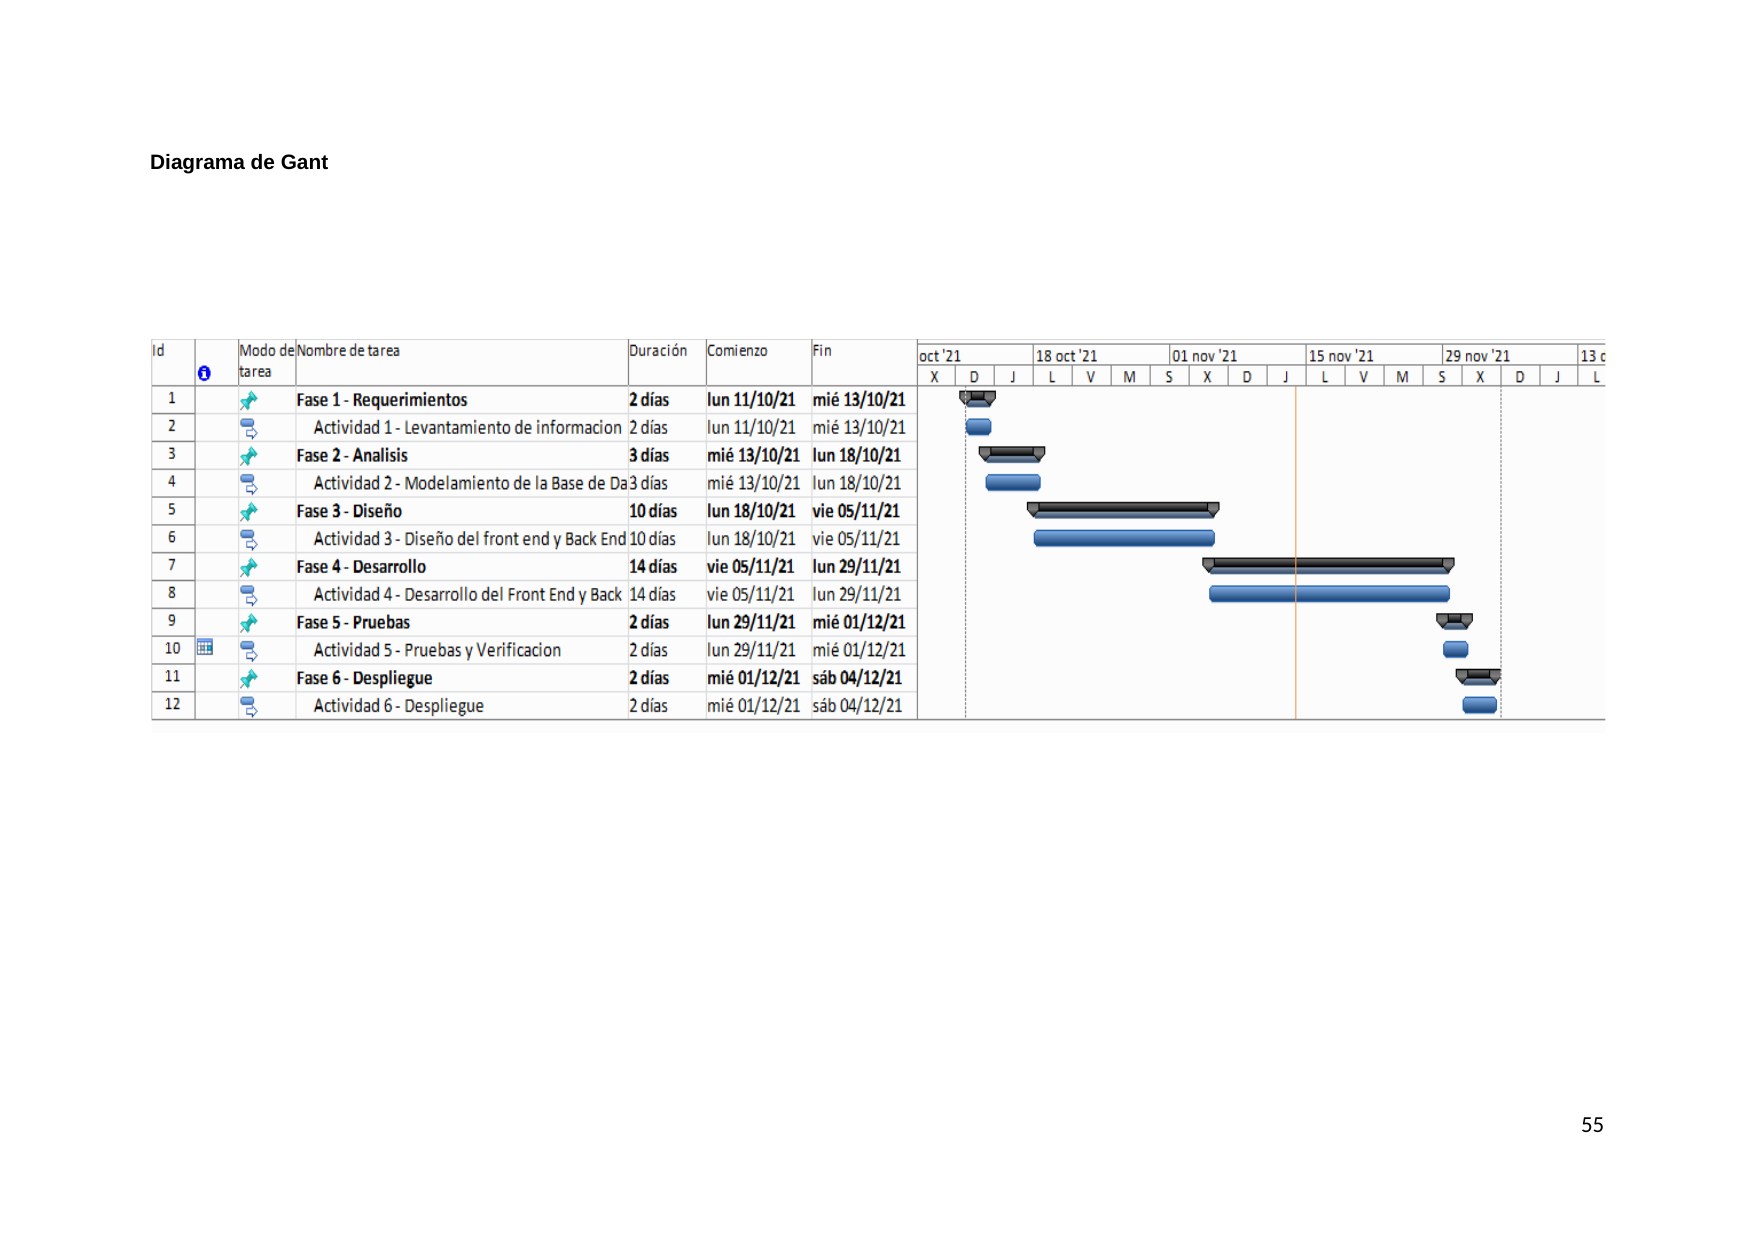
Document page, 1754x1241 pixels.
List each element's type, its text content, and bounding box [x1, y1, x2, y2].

text Diagrama de Gant [150, 150, 1604, 174]
picture [151, 339, 1606, 733]
